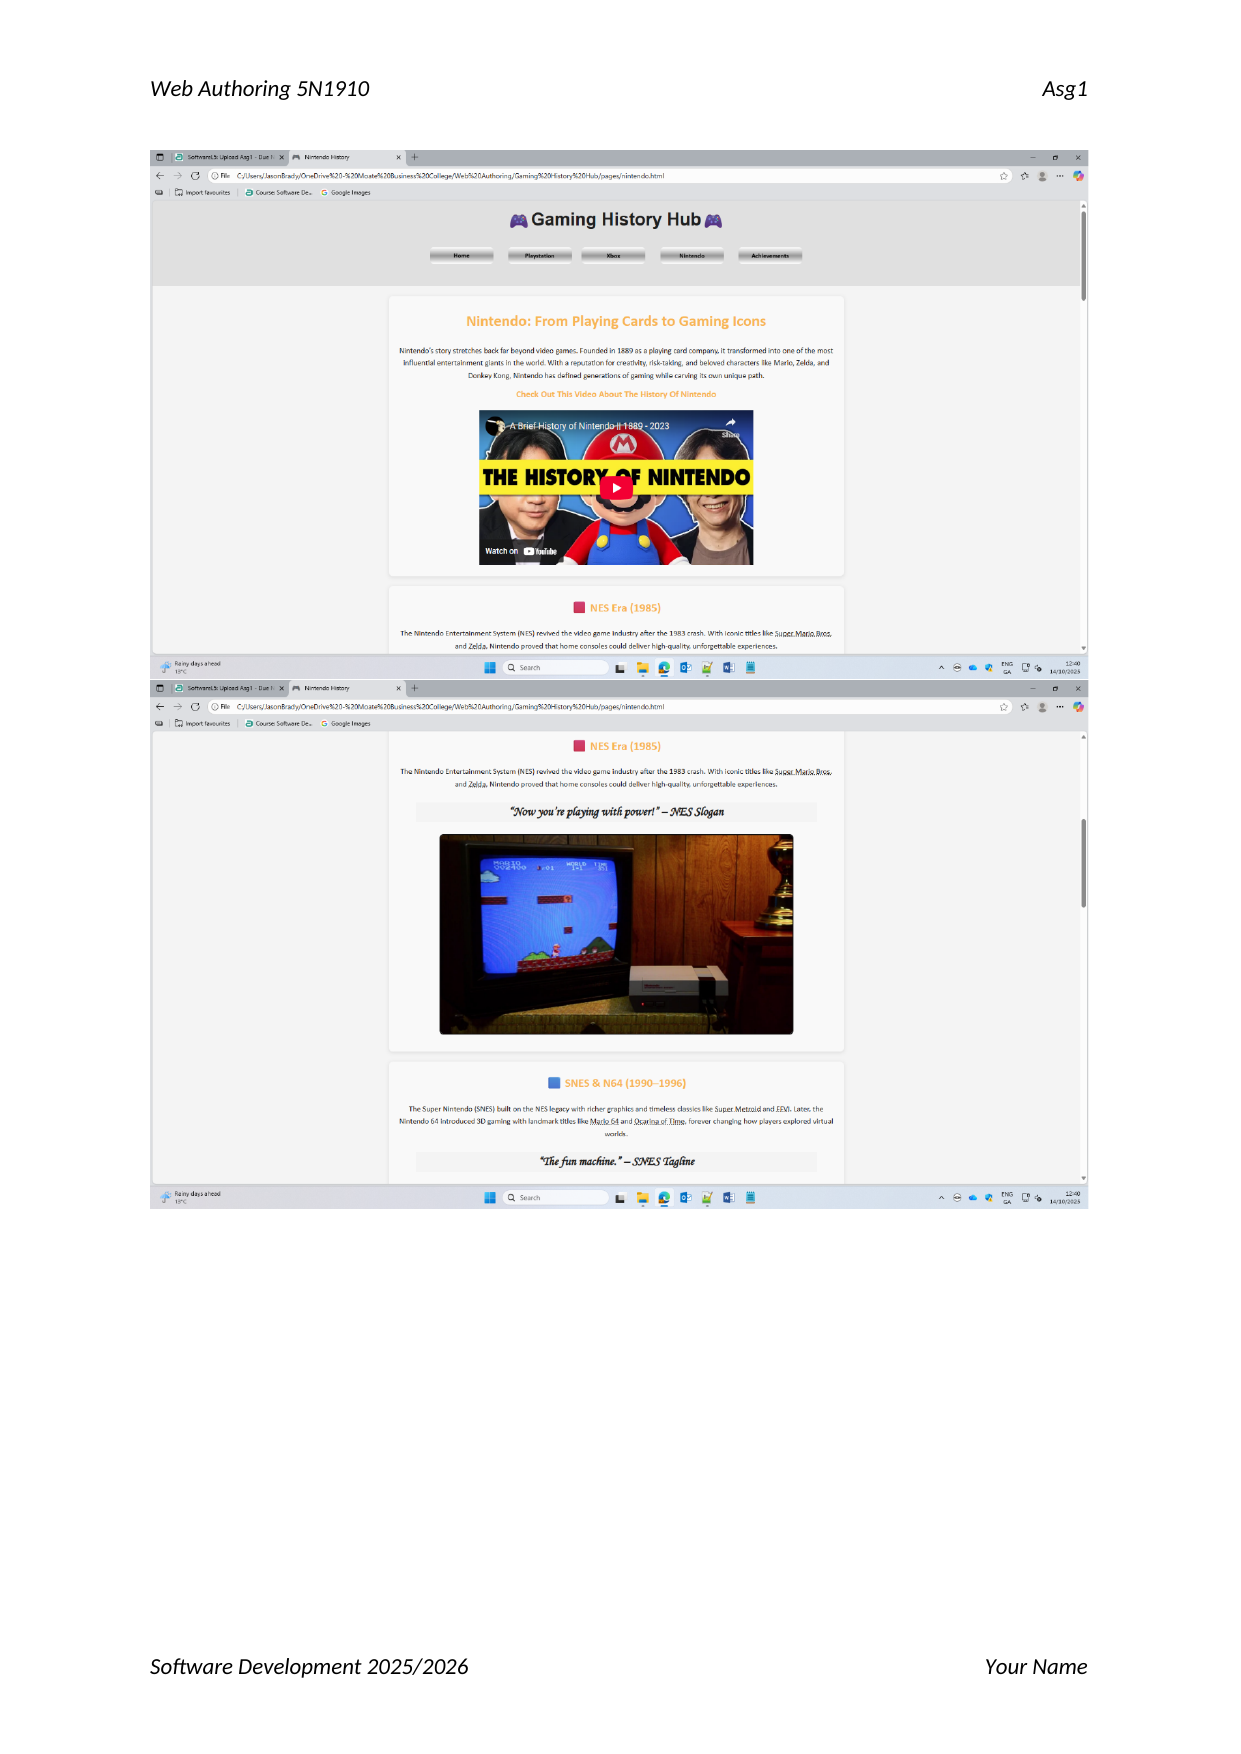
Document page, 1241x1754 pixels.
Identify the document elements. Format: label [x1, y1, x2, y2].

picture [150, 680, 1089, 1209]
picture [150, 150, 1089, 679]
